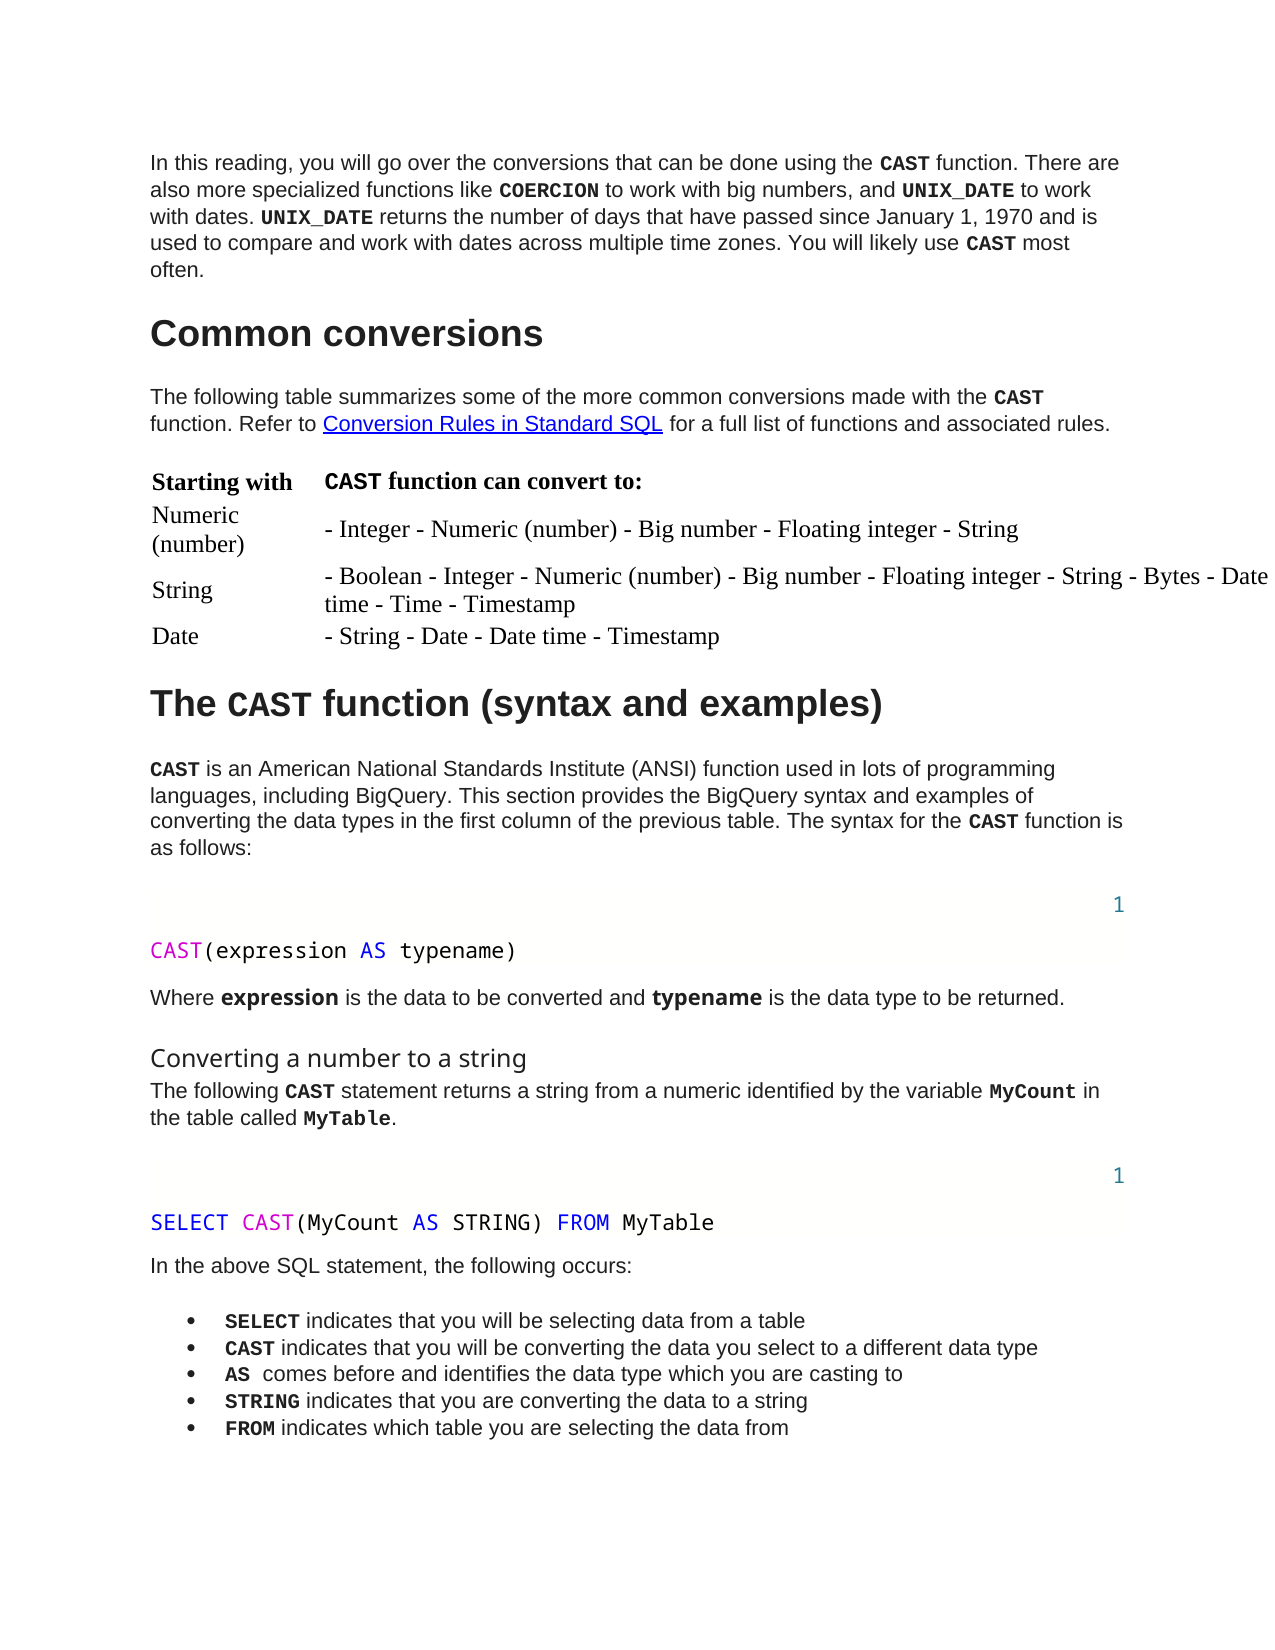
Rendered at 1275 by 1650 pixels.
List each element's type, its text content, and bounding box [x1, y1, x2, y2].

list AS comes before and identifies the data type which you are casting to [187, 1361, 1125, 1388]
text The following CAST statement returns a string from a numeric identified by the variable MyCount in the table called MyTable. [150, 1078, 1125, 1131]
text CAST(expression AS typename) [150, 935, 1125, 965]
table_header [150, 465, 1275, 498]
subtitle Common conversions [150, 311, 1125, 354]
text In this reading, you will go over the conversions that can be done using the CAST function. There are also more specialized functions like COERCION to work with big numbers, and UNIX_DATE to work with dates. UNIX_DATE returns the number of days that have passed since January 1, 1970 and is used to compare and work with dates across multiple time zones. You will likely use CAST most often. [150, 150, 1125, 282]
text SELECT CAST(MyCount AS STRING) FROM MyTable [150, 1207, 1125, 1237]
text In the above SQL statement, the following occurs: [150, 1253, 1125, 1278]
text CAST is an American National Standards Institute (ANSI) function used in lots of programming languages, including BigQuery. This section provides the BigQuery syntax and examples of converting the data types in the first column of the previous table. The syntax for the CAST function is as follows: [150, 756, 1125, 860]
list SELECT indicates that you will be selecting data from a table [187, 1308, 1125, 1334]
list STRING indicates that you are converting the data to a string [187, 1388, 1125, 1415]
list FROM indicates which table you are selecting the data from [187, 1415, 1125, 1441]
text The following table summarizes some of the more common conversions made with the CAST function. Refer to Conversion Rules in Standard SQL for a full list of functions and associated rules. [150, 384, 1125, 436]
text 1 [150, 889, 1125, 919]
text 1 [150, 1160, 1125, 1190]
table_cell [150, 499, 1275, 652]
subtitle Converting a number to a string [150, 1041, 1125, 1075]
list CAST indicates that you will be converting the data you select to a different data type [187, 1334, 1125, 1361]
text Where expression is the data to be converted and typename is the data type to be returned. [150, 982, 1125, 1012]
subtitle The CAST function (syntax and examples) [150, 681, 1125, 727]
